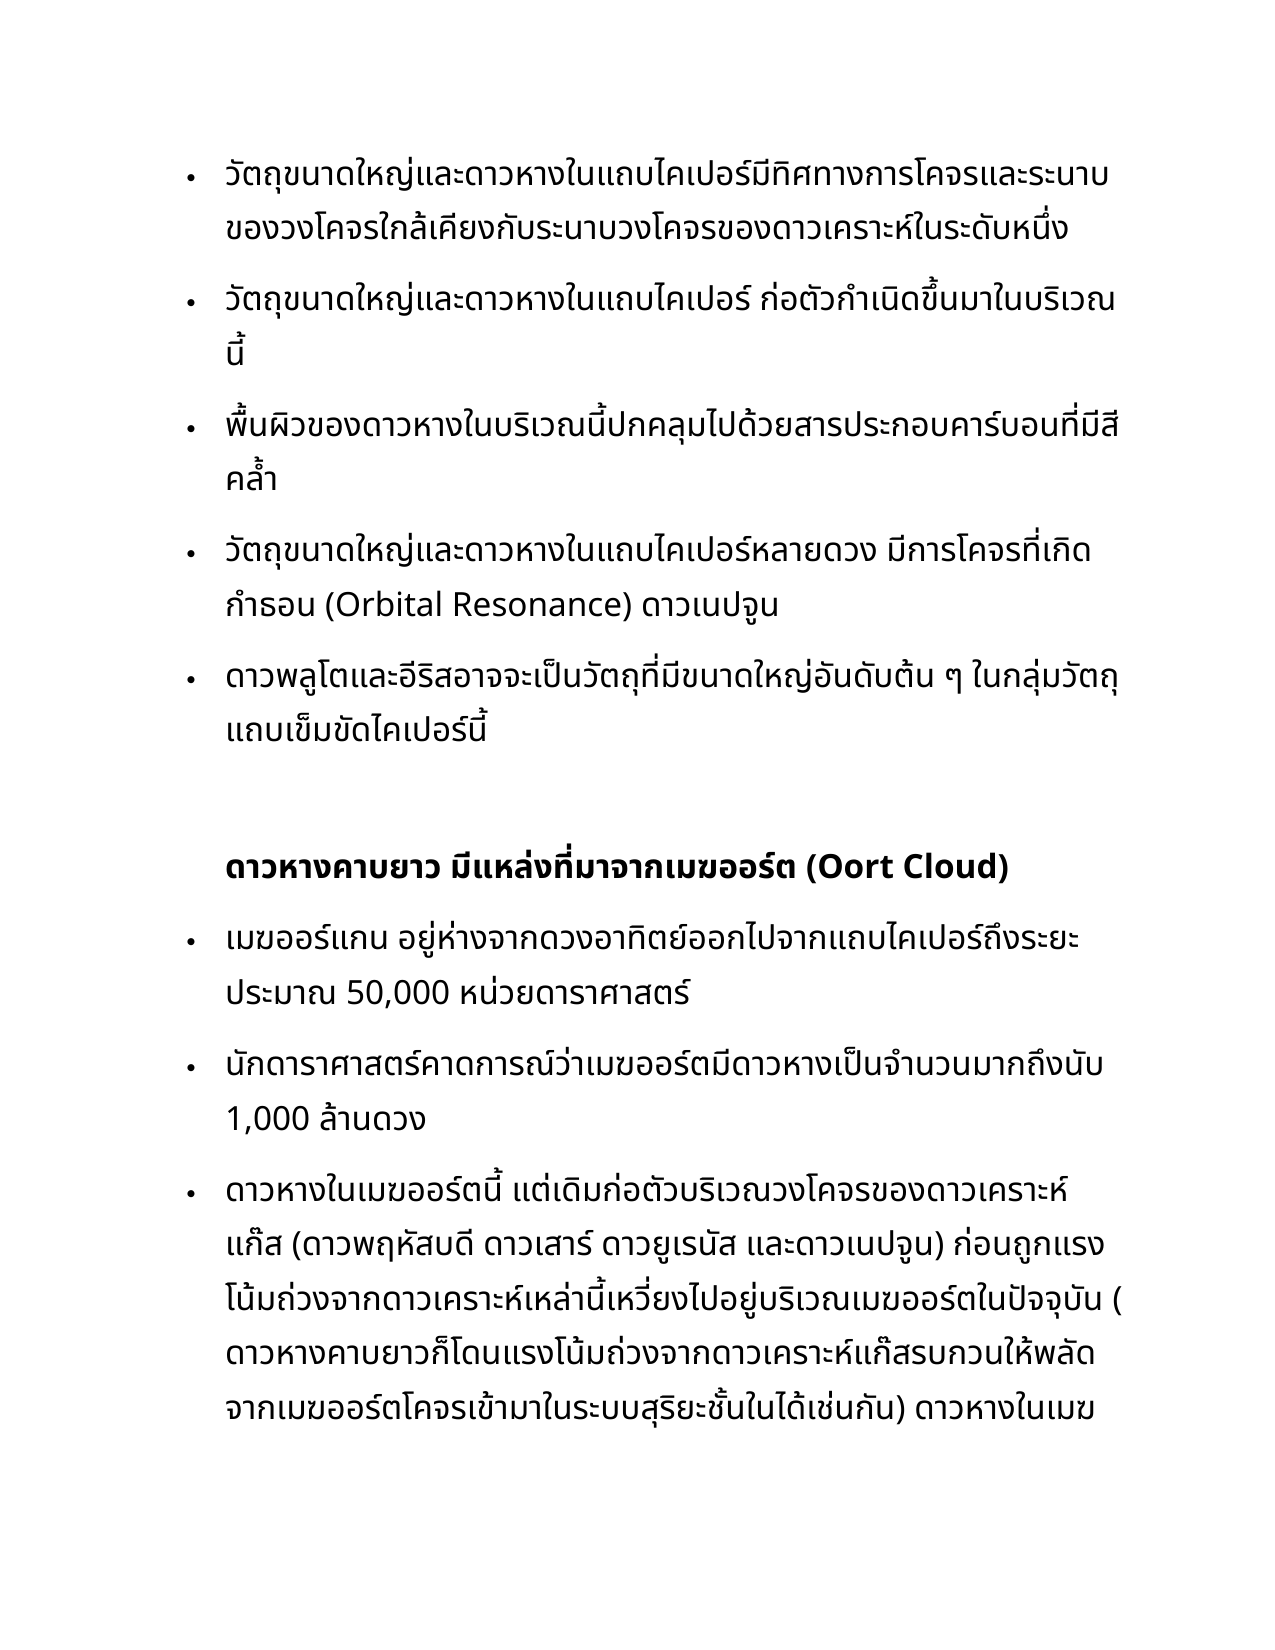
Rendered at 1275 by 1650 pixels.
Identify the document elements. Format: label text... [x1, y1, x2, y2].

list วัตถุขนาดใหญ่และดาวหางในแถบไคเปอร์หลายดวง มีการโคจรที่เกิดกำธอน (Orbital Resonance) ดาวเนปจูน [187, 526, 1125, 631]
list วัตถุขนาดใหญ่และดาวหางในแถบไคเปอร์ ก่อตัวกำเนิดขึ้นมาในบริเวณนี้ [187, 275, 1125, 380]
list ดาวพลูโตและอีริสอาจจะเป็นวัตถุที่มีขนาดใหญ่อันดับต้น ๆ ในกลุ่มวัตถุแถบเข็มขัดไคเปอร์นี้ [187, 652, 1125, 757]
list พื้นผิวของดาวหางในบริเวณนี้ปกคลุมไปด้วยสารประกอบคาร์บอนที่มีสีคล้ำ [187, 401, 1125, 506]
list เมฆออร์แกน อยู่ห่างจากดวงอาทิตย์ออกไปจากแถบไคเปอร์ถึงระยะประมาณ 50,000 หน่วยดาราศาสตร์ [187, 914, 1125, 1019]
text ดาวหางคาบยาว มีแหล่งที่มาจากเมฆออร์ต (Oort Cloud) [150, 843, 1125, 893]
list นักดาราศาสตร์คาดการณ์ว่าเมฆออร์ตมีดาวหางเป็นจำนวนมากถึงนับ 1,000 ล้านดวง [187, 1040, 1125, 1145]
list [187, 1166, 1125, 1434]
list วัตถุขนาดใหญ่และดาวหางในแถบไคเปอร์มีทิศทางการโคจรและระนาบของวงโคจรใกล้เคียงกับระนาบวงโคจรของดาวเคราะห์ในระดับหนึ่ง [187, 150, 1125, 255]
